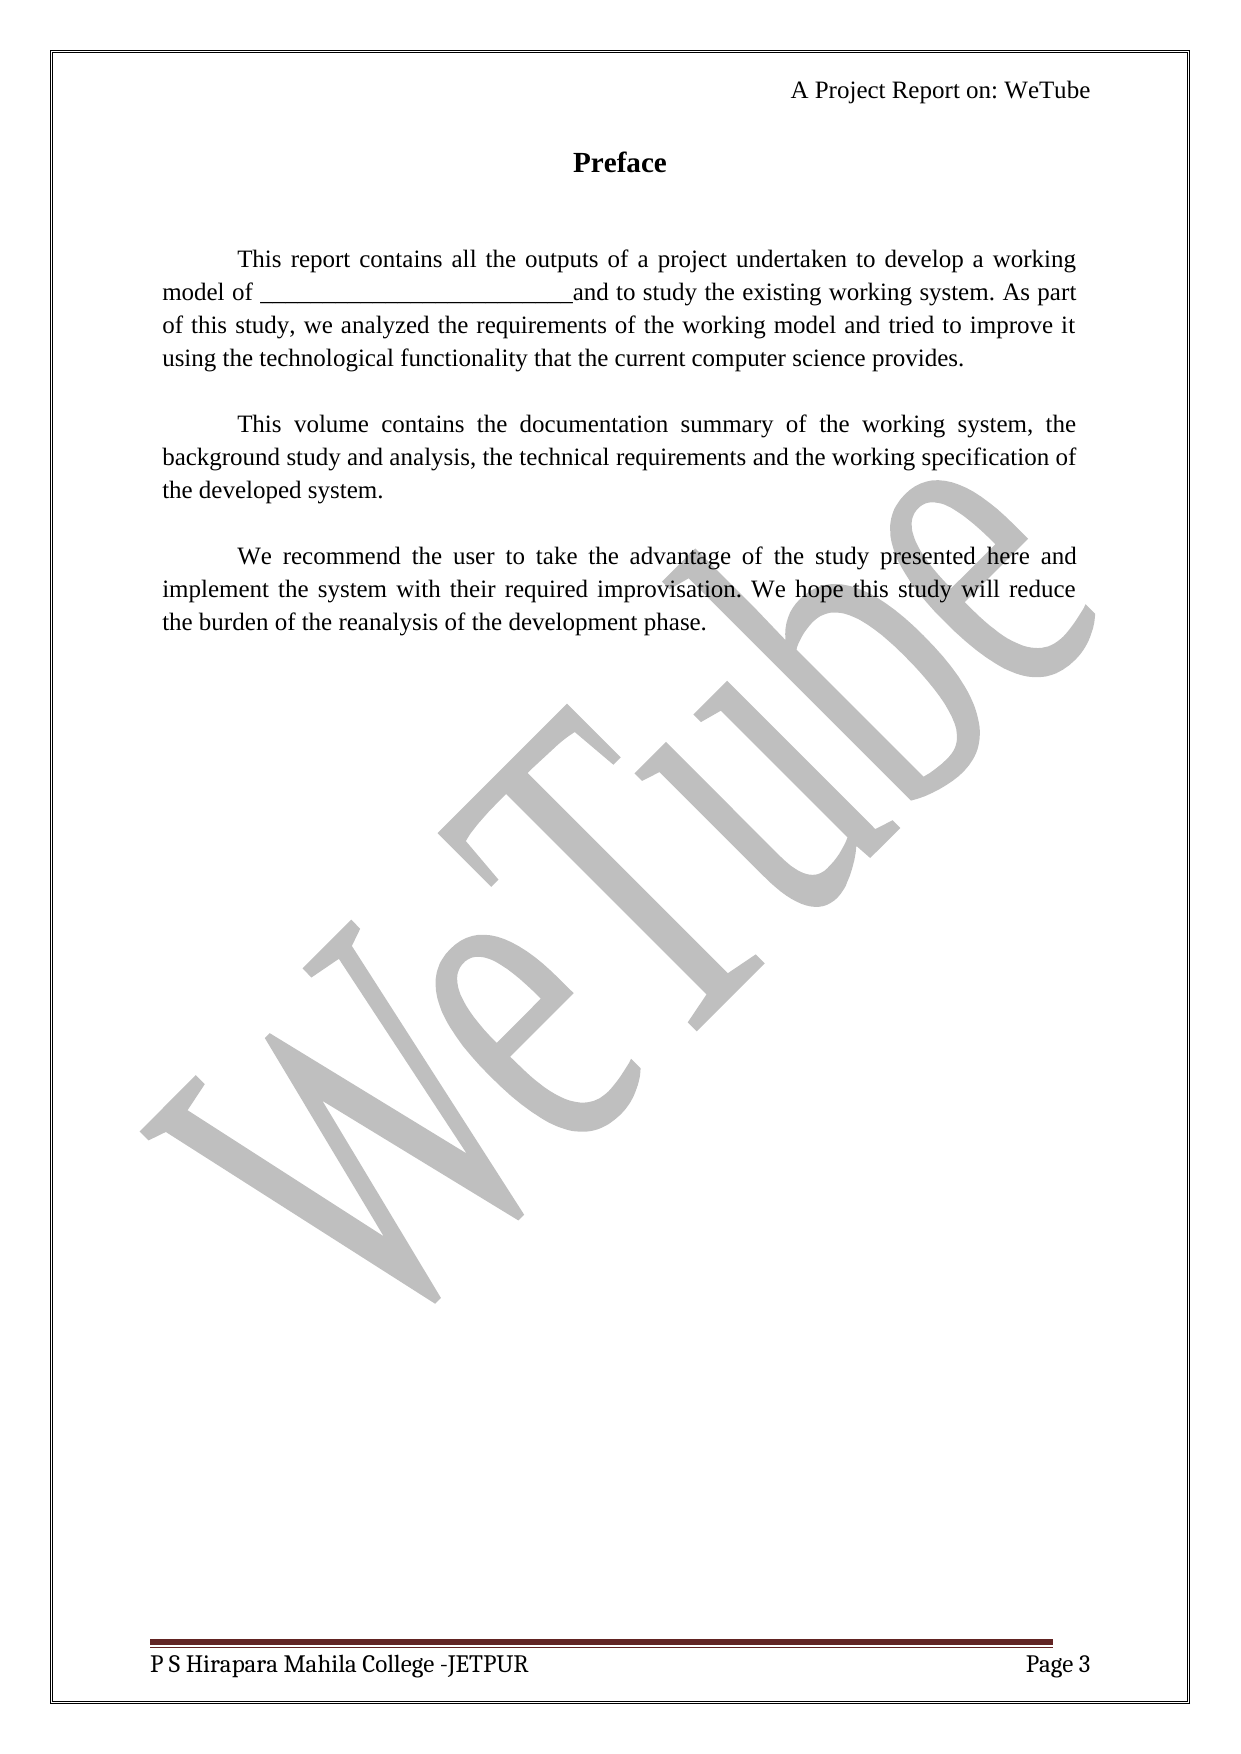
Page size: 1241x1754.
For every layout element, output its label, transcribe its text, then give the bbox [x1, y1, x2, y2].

text We recommend the user to take the advantage of the study presented here and implement the system with their required improvisation. We hope this study will reduce the burden of the reanalysis of the development phase. [162, 541, 1078, 636]
subtitle Preface [197, 146, 1042, 179]
text This report contains all the outputs of a project undertaken to develop a working model of _________________________and to study the existing working system. As part of this study, we analyzed the requirements of the working model and tried to improve it using the technological functionality that the current computer science provides. [162, 244, 1077, 371]
text This volume contains the documentation summary of the working system, the background study and analysis, the technical requirements and the working specification of the developed system. [162, 409, 1077, 504]
